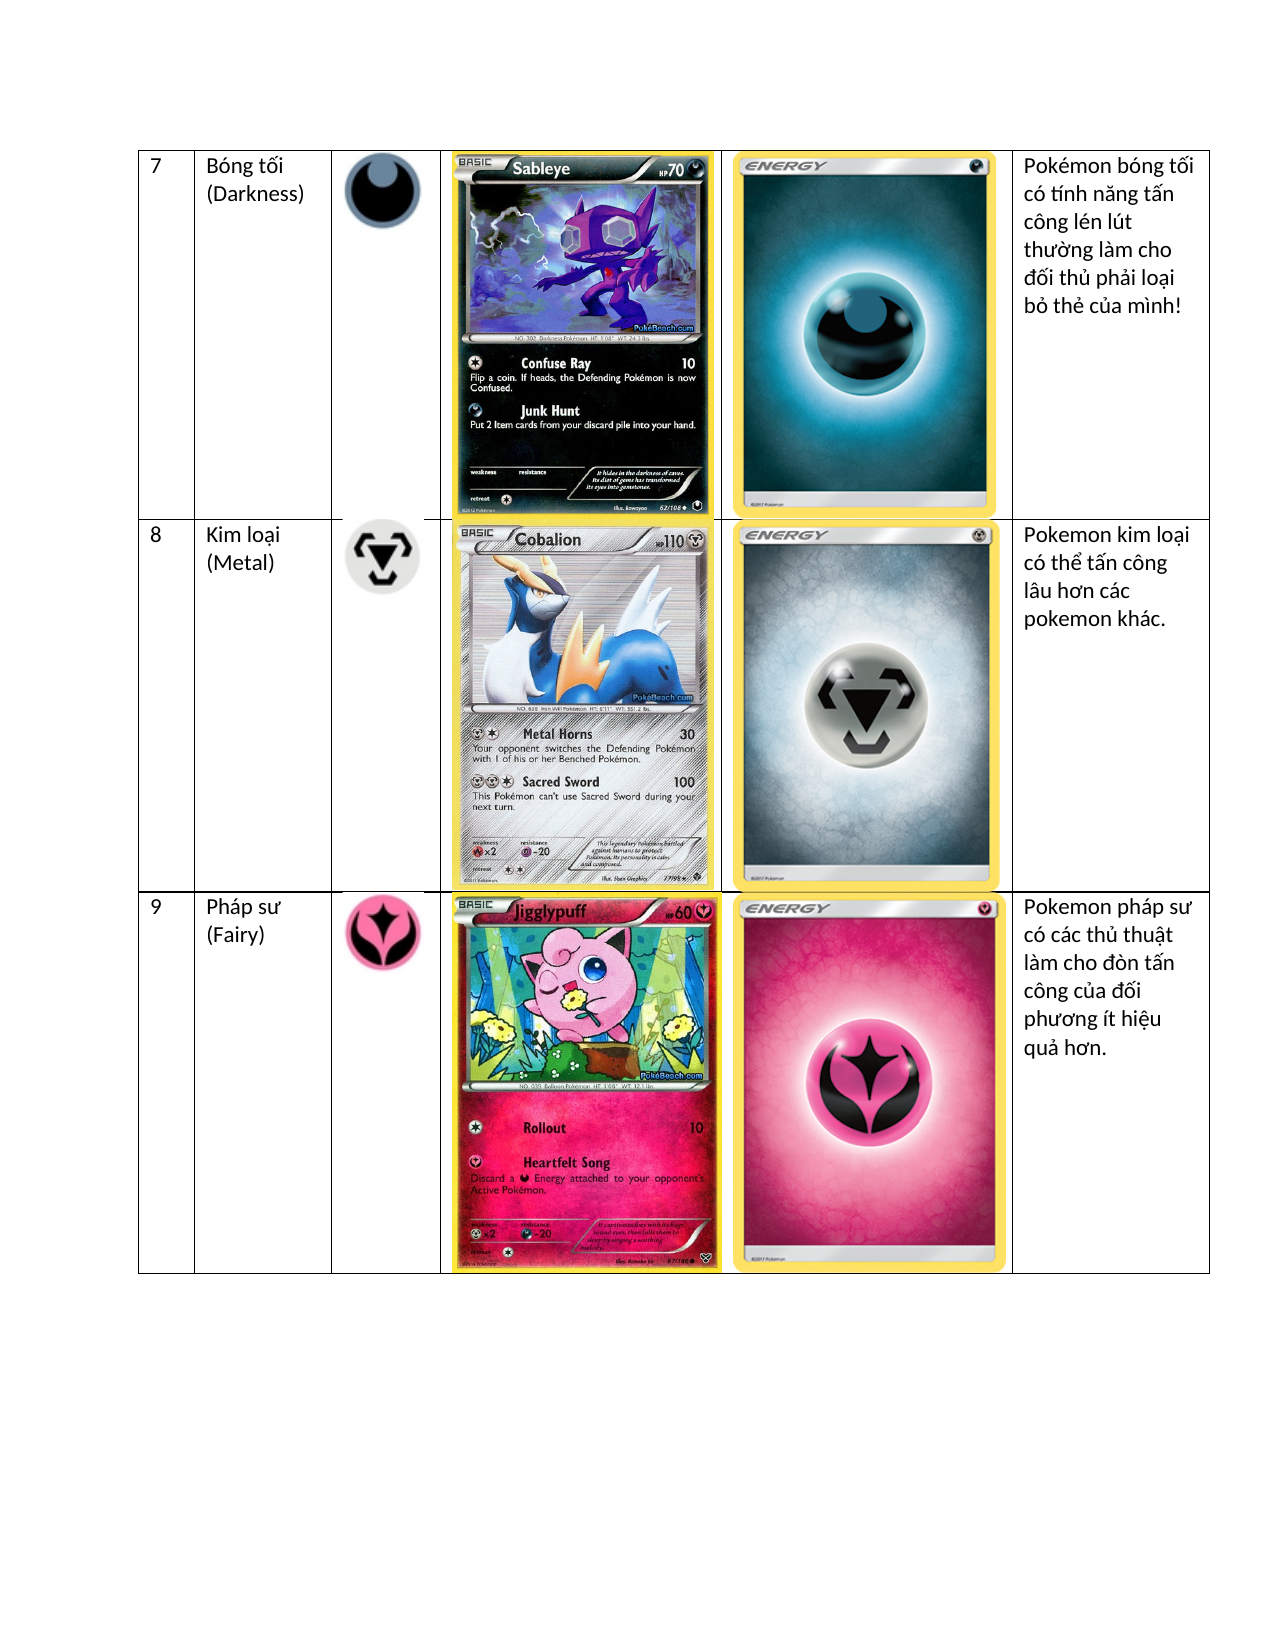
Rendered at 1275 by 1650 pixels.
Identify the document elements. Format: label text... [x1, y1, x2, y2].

picture [733, 151, 997, 518]
picture [342, 892, 424, 973]
table_cell 8 [139, 520, 194, 891]
table_cell Pháp sư (Fairy) [195, 893, 331, 1273]
table_cell Bóng tối (Darkness) [195, 151, 331, 519]
table_cell Pokemon pháp sư có các thủ thuật làm cho đòn tấn công của đối phương ít hiệu quả hơn. [1013, 893, 1209, 1273]
picture [733, 519, 1006, 1273]
table_cell [332, 893, 440, 1273]
table_cell [1000, 520, 1012, 891]
table_cell [714, 151, 721, 519]
table_cell [722, 520, 733, 891]
table_cell Pokemon kim loại có thể tấn công lâu hơn các pokemon khác. [1013, 520, 1209, 891]
picture [342, 519, 424, 597]
picture [452, 151, 714, 890]
table_cell [441, 151, 452, 519]
table_cell [722, 893, 733, 1273]
table_cell [722, 151, 1012, 519]
picture [342, 151, 423, 231]
table_cell [441, 520, 721, 891]
picture [452, 892, 722, 1273]
table_cell [1006, 893, 1012, 1273]
table_cell [441, 893, 452, 1273]
table_cell Pokémon bóng tối có tính năng tấn công lén lút thường làm cho đối thủ phải loại bỏ thẻ của mình! [1013, 151, 1209, 519]
table_cell Kim loại (Metal) [195, 520, 331, 891]
table_cell 7 [139, 151, 194, 519]
table_cell 9 [139, 893, 194, 1273]
table_cell [332, 151, 440, 519]
table_cell [332, 520, 440, 891]
